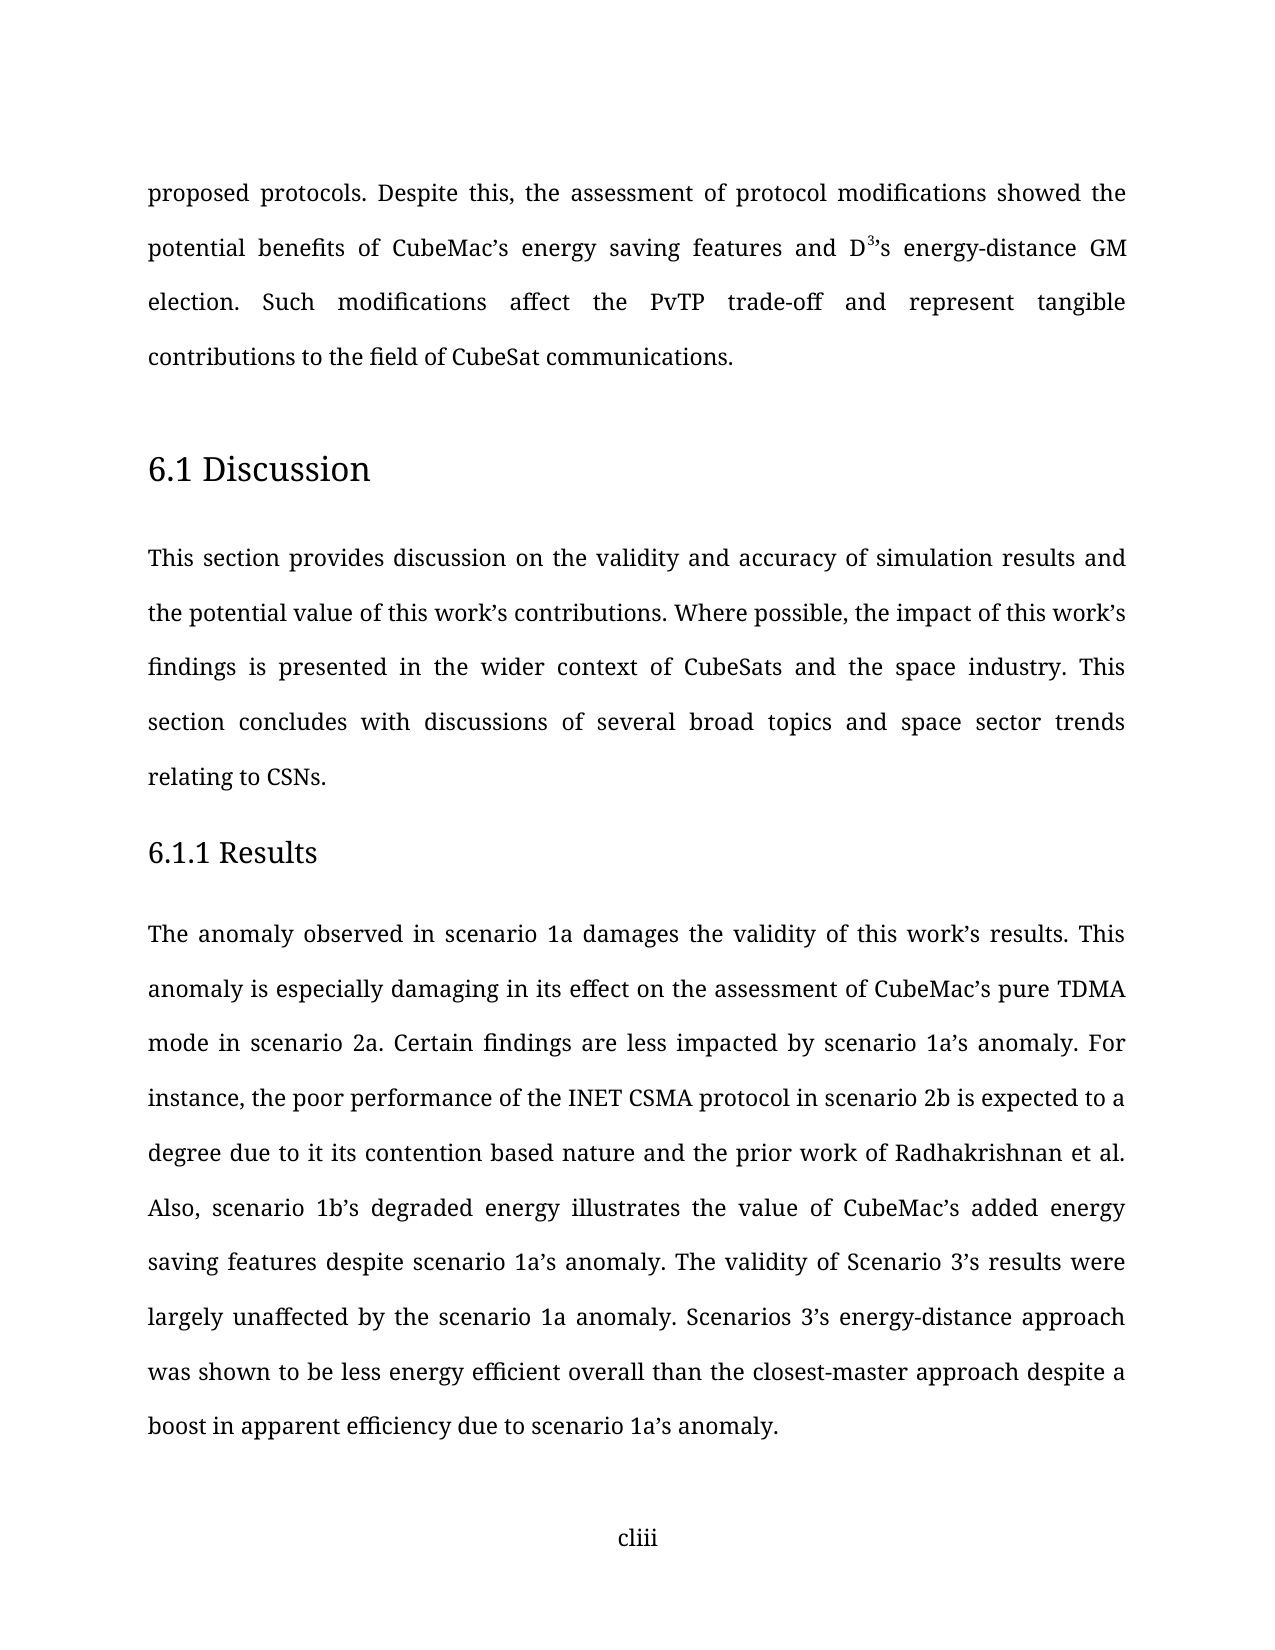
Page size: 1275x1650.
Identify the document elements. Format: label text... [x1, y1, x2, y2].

subtitle Results [148, 832, 1127, 872]
text The anomaly observed in scenario 1a damages the validity of this work’s results. This anomaly is especially damaging in its effect on the assessment of CubeMac’s pure TDMA mode in scenario 2a. Certain findings are less impacted by scenario 1a’s anomaly. For instance, the poor performance of the INET CSMA protocol in scenario 2b is expected to a degree due to it its contention based nature and the prior work of Radhakrishnan et al. Also, scenario 1b’s degraded energy illustrates the value of CubeMac’s added energy saving features despite scenario 1a’s anomaly. The validity of Scenario 3’s results were largely unaffected by the scenario 1a anomaly. Scenarios 3’s energy-distance approach was shown to be less energy efficient overall than the closest-master approach despite a boost in apparent efficiency due to scenario 1a’s anomaly. [148, 918, 1127, 1441]
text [148, 177, 1127, 372]
text This section provides discussion on the validity and accuracy of simulation results and the potential value of this work’s contributions. Where possible, the impact of this work’s findings is presented in the wider context of CubeSats and the space industry. This section concludes with discussions of several broad topics and space sector trends relating to CSNs. [148, 542, 1127, 792]
subtitle Discussion [148, 446, 1127, 491]
